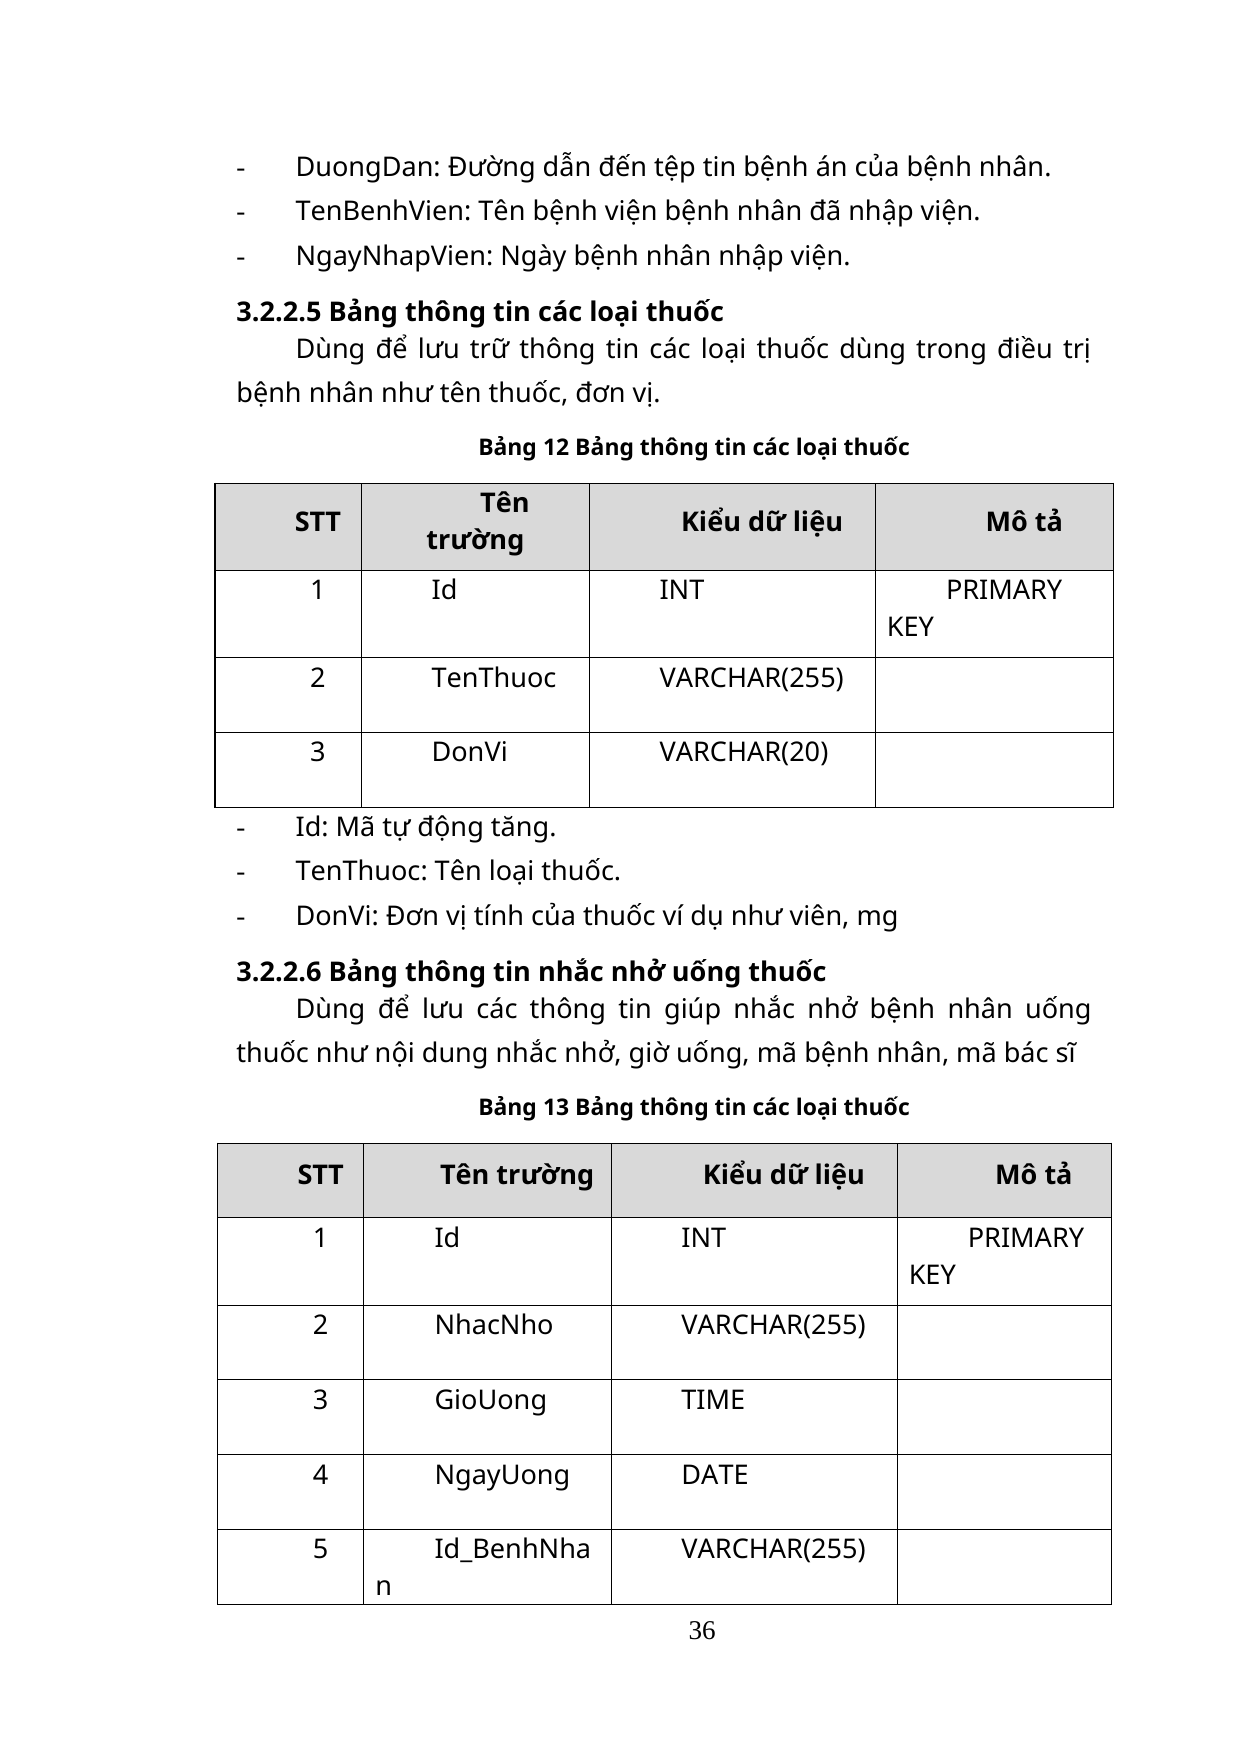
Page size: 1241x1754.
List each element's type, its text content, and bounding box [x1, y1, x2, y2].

list DuongDan: Đường dẫn đến tệp tin bệnh án của bệnh nhân. [236, 148, 1092, 184]
list NgayNhapVien: Ngày bệnh nhân nhập viện. [236, 236, 1092, 273]
table_cell Id [364, 1218, 611, 1304]
table_cell GioUong [364, 1380, 611, 1454]
text Dùng để lưu trữ thông tin các loại thuốc dùng trong điều trị bệnh nhân như tên thuốc, đơn vị. [236, 329, 1092, 411]
table_cell 2 [218, 1306, 363, 1379]
table_cell TenThuoc [362, 658, 589, 732]
table_cell 4 [218, 1455, 363, 1529]
table_cell 3 [218, 1380, 363, 1454]
list TenThuoc: Tên loại thuốc. [236, 852, 1092, 889]
table_cell PRIMARY KEY [876, 571, 1113, 657]
table_header Tên trường [364, 1144, 611, 1217]
table_cell NgayUong [364, 1455, 611, 1529]
table_cell PRIMARY KEY [898, 1218, 1111, 1304]
table_cell 1 [216, 571, 361, 657]
table_cell [898, 1455, 1111, 1529]
table_cell INT [590, 571, 875, 657]
table_cell [876, 733, 1113, 807]
table_cell [876, 658, 1113, 732]
table_cell VARCHAR(255) [612, 1306, 897, 1379]
subtitle 3.2.2.5 Bảng thông tin các loại thuốc [236, 293, 1092, 329]
table_cell TIME [612, 1380, 897, 1454]
table_cell NhacNho [364, 1306, 611, 1379]
table_cell VARCHAR(255) [590, 658, 875, 732]
table_cell Id_BenhNhan [364, 1530, 611, 1604]
text Bảng 13 Bảng thông tin các loại thuốc [236, 1090, 1092, 1122]
table_cell [898, 1380, 1111, 1454]
list DonVi: Đơn vị tính của thuốc ví dụ như viên, mg [236, 896, 1092, 933]
table_header Mô tả [898, 1144, 1111, 1217]
list TenBenhVien: Tên bệnh viện bệnh nhân đã nhập viện. [236, 192, 1092, 229]
table_cell DATE [612, 1455, 897, 1529]
table_cell VARCHAR(255) [612, 1530, 897, 1604]
table_cell [898, 1530, 1111, 1604]
list Id: Mã tự động tăng. [236, 808, 1092, 844]
text Dùng để lưu các thông tin giúp nhắc nhở bệnh nhân uống thuốc như nội dung nhắc nhở, giờ uống, mã bệnh nhân, mã bác sĩ [236, 989, 1092, 1071]
table_header STT [216, 484, 361, 570]
subtitle 3.2.2.6 Bảng thông tin nhắc nhở uống thuốc [236, 953, 1092, 989]
table_cell 1 [218, 1218, 363, 1304]
table_cell VARCHAR(20) [590, 733, 875, 807]
text Bảng 12 Bảng thông tin các loại thuốc [236, 430, 1092, 462]
table_header Kiểu dữ liệu [590, 484, 875, 570]
table_cell 3 [216, 733, 361, 807]
table_cell 5 [218, 1530, 363, 1604]
table_cell 2 [216, 658, 361, 732]
table_cell INT [612, 1218, 897, 1304]
table_cell [898, 1306, 1111, 1379]
table_cell Id [362, 571, 589, 657]
table_header Mô tả [876, 484, 1113, 570]
table_cell DonVi [362, 733, 589, 807]
table_header STT [218, 1144, 363, 1217]
table_header Tên trường [362, 484, 589, 570]
table_header Kiểu dữ liệu [612, 1144, 897, 1217]
